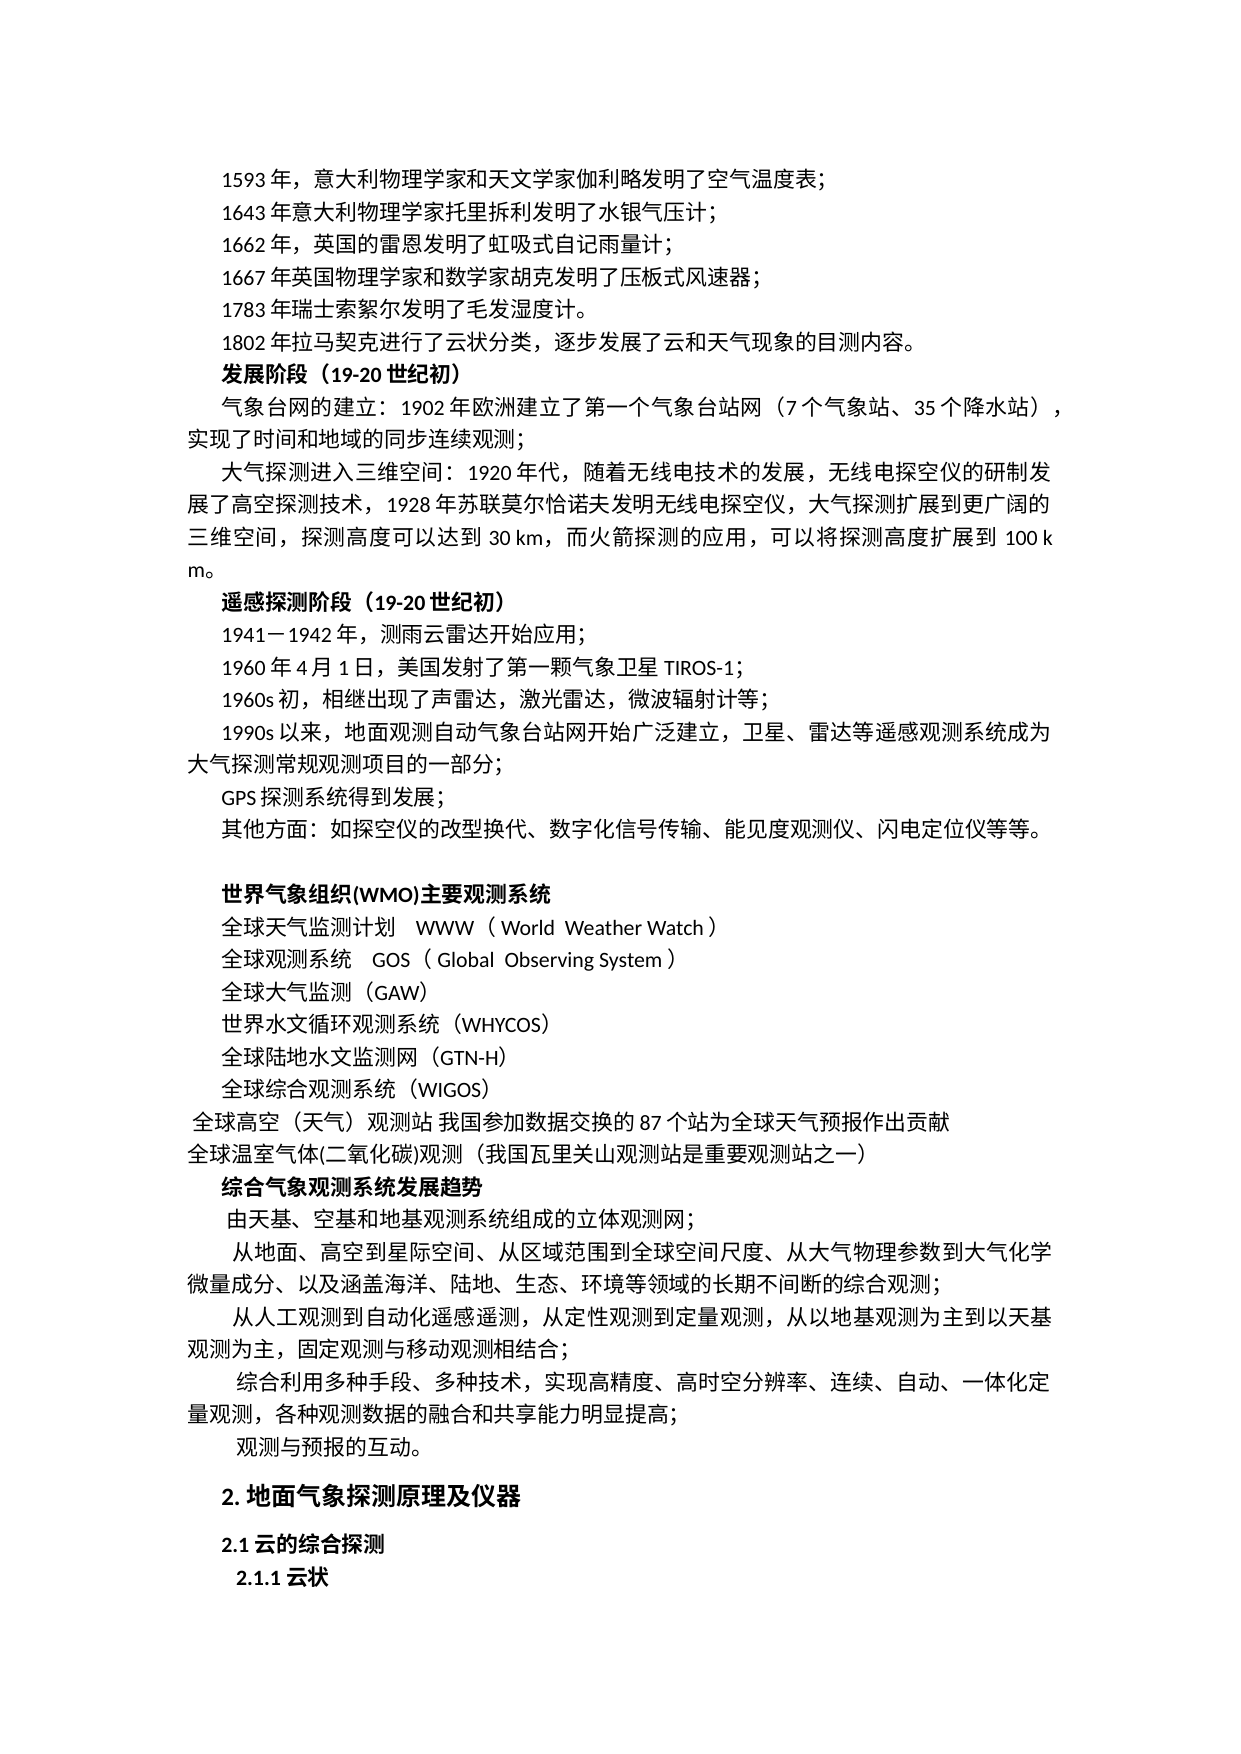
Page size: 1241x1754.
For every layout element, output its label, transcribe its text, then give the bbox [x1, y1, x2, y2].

list 1643年意大利物理学家托里拆利发明了水银气压计； [187, 194, 1053, 227]
list 综合气象观测系统发展趋势 [187, 1169, 1053, 1202]
list 全球天气监测计划 WWW（ World Weather Watch ） [187, 909, 1053, 942]
list 综合利用多种手段、多种技术，实现高精度、高时空分辨率、连续、自动、一体化定量观测，各种观测数据的融合和共享能力明显提高； [187, 1364, 1053, 1429]
list 1783年瑞士索絮尔发明了毛发湿度计。 [187, 292, 1053, 324]
list 1667年英国物理学家和数学家胡克发明了压板式风速器； [187, 259, 1053, 292]
list 气象台网的建立：1902年欧洲建立了第一个气象台站网（7个气象站、35个降水站），实现了时间和地域的同步连续观测； [187, 389, 1053, 454]
list 全球综合观测系统（WIGOS） [187, 1072, 1053, 1104]
list 1941－1942年，测雨云雷达开始应用； [187, 617, 1053, 649]
list 1593年，意大利物理学家和天文学家伽利略发明了空气温度表； [187, 162, 1053, 194]
list 全球大气监测（GAW） [187, 974, 1053, 1007]
list 2. 地面气象探测原理及仪器 [187, 1462, 1053, 1527]
list 遥感探测阶段（19-20世纪初） [187, 584, 1053, 617]
list 全球陆地水文监测网（GTN-H） [187, 1039, 1053, 1072]
list 由天基、空基和地基观测系统组成的立体观测网； [187, 1202, 1053, 1234]
list 其他方面：如探空仪的改型换代、数字化信号传输、能见度观测仪、闪电定位仪等等。 [187, 812, 1053, 844]
list 发展阶段（19-20世纪初） [187, 357, 1053, 389]
list 1990s以来，地面观测自动气象台站网开始广泛建立，卫星、雷达等遥感观测系统成为大气探测常规观测项目的一部分； [187, 714, 1053, 779]
list 世界水文循环观测系统（WHYCOS） [187, 1007, 1053, 1039]
list 从人工观测到自动化遥感遥测，从定性观测到定量观测，从以地基观测为主到以天基观测为主，固定观测与移动观测相结合； [187, 1299, 1053, 1364]
list 世界气象组织(WMO)主要观测系统 [187, 877, 1053, 909]
list 1802年拉马契克进行了云状分类，逐步发展了云和天气现象的目测内容。 [187, 324, 1053, 357]
list 1960年4月1日，美国发射了第一颗气象卫星TIROS-1； [187, 649, 1053, 682]
list 1662年，英国的雷恩发明了虹吸式自记雨量计； [187, 227, 1053, 259]
list GPS探测系统得到发展； [187, 779, 1053, 812]
list 全球观测系统 GOS（ Global Observing System ） [187, 942, 1053, 974]
list 观测与预报的互动。 [187, 1429, 1053, 1462]
list 全球高空（天气）观测站 我国参加数据交换的87个站为全球天气预报作出贡献 [187, 1104, 1053, 1137]
list 大气探测进入三维空间：1920年代，随着无线电技术的发展，无线电探空仪的研制发展了高空探测技术，1928年苏联莫尔恰诺夫发明无线电探空仪，大气探测扩展到更广阔的三维空间，探测高度可以达到30 km，而火箭探测的应用，可以将探测高度扩展到100 km。 [187, 454, 1053, 584]
list 2.1.1 云状 [187, 1559, 1053, 1592]
list 2.1 云的综合探测 [187, 1527, 1053, 1559]
list 1960s初，相继出现了声雷达，激光雷达，微波辐射计等； [187, 682, 1053, 714]
list 全球温室气体(二氧化碳)观测（我国瓦里关山观测站是重要观测站之一） [187, 1137, 1053, 1169]
list 从地面、高空到星际空间、从区域范围到全球空间尺度、从大气物理参数到大气化学微量成分、以及涵盖海洋、陆地、生态、环境等领域的长期不间断的综合观测； [187, 1234, 1053, 1299]
